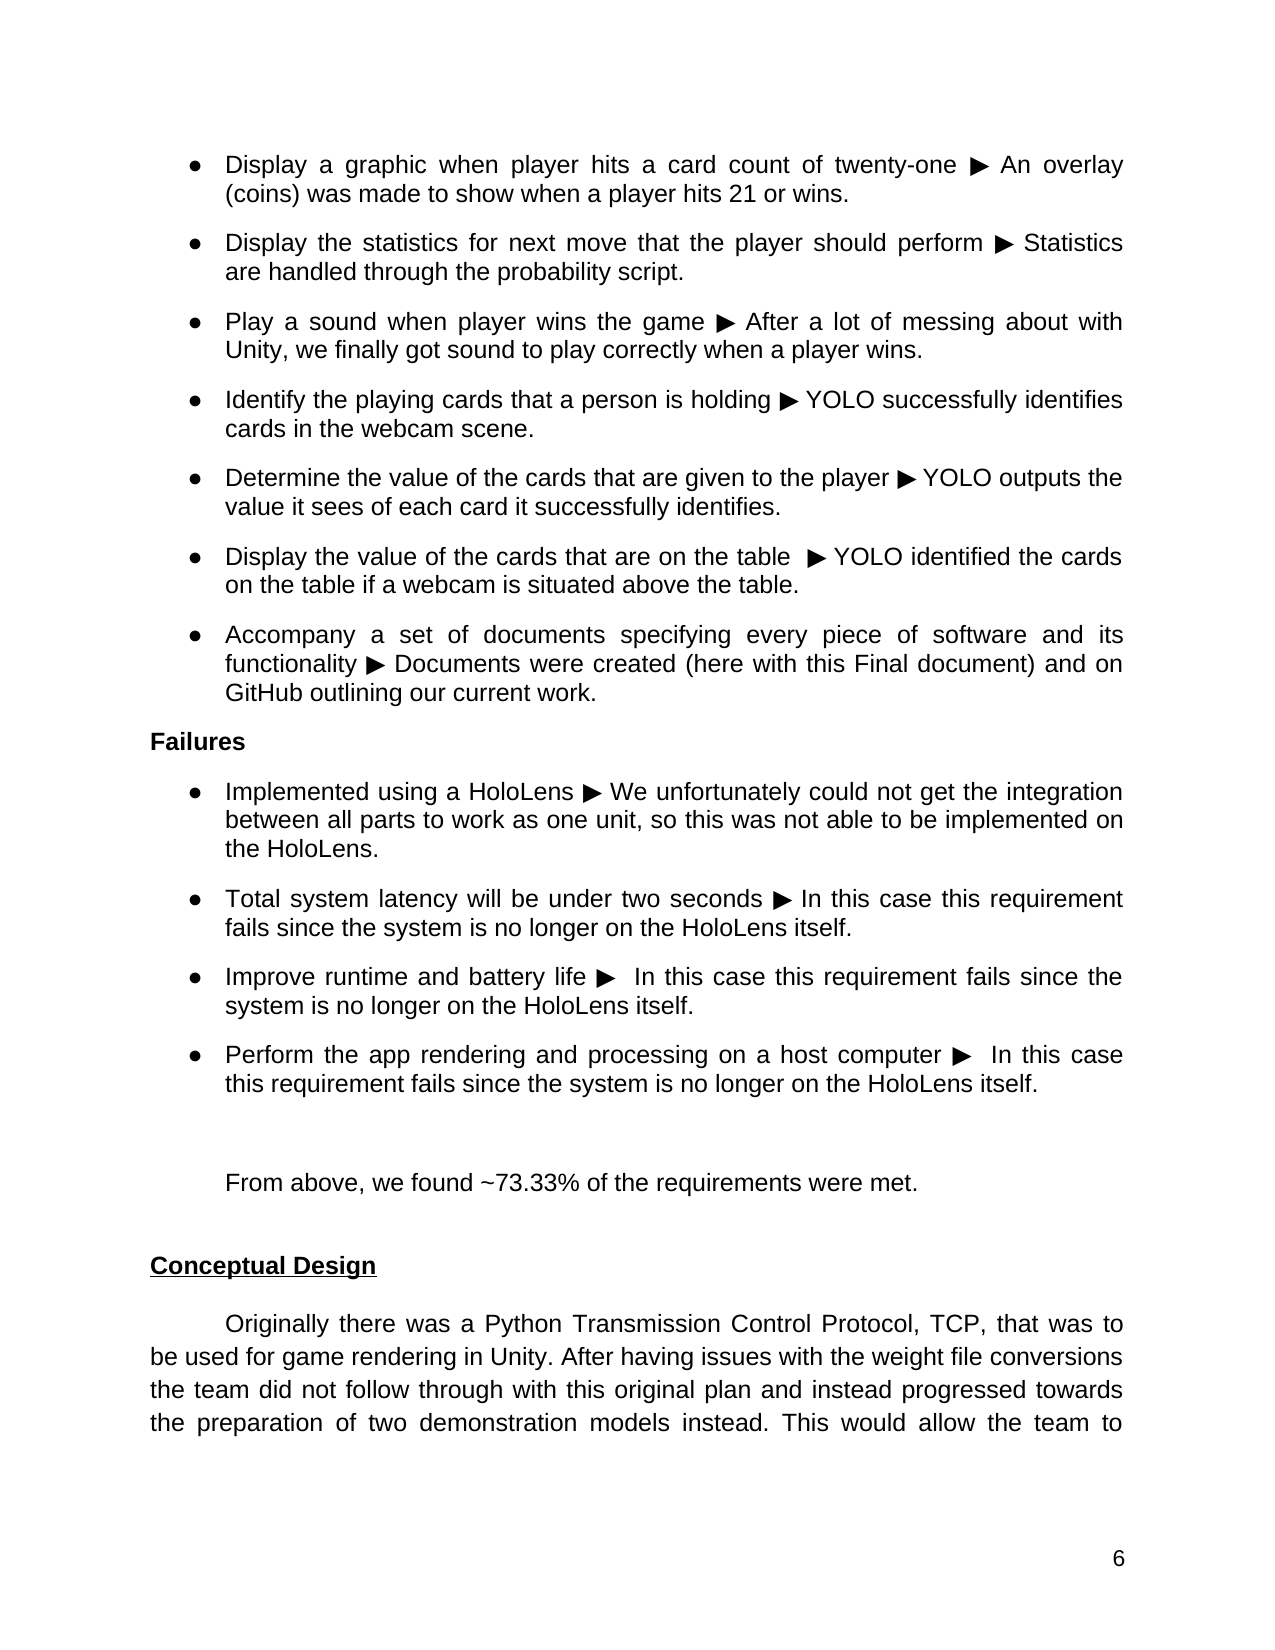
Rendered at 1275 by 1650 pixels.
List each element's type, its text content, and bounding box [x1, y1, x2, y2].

list Implemented using a HoloLens ▶ We unfortunately could not get the integration between all parts to work as one unit, so this was not able to be implemented on the HoloLens. [187, 777, 1125, 863]
list Display a graphic when player hits a card count of twenty-one ▶ An overlay (coins) was made to show when a player hits 21 or wins. [187, 150, 1125, 207]
list Perform the app rendering and processing on a host computer ▶ In this case this requirement fails since the system is no longer on the HoloLens itself. [187, 1040, 1125, 1098]
text From above, we found ~73.33% of the requirements were met. [225, 1168, 1125, 1197]
list Play a sound when player wins the game ▶ After a lot of messing about with Unity, we finally got sound to play correctly when a player wins. [187, 307, 1125, 364]
list Total system latency will be under two seconds ▶ In this case this requirement fails since the system is no longer on the HoloLens itself. [187, 884, 1125, 941]
list Determine the value of the cards that are given to the player ▶ YOLO outputs the value it sees of each card it successfully identifies. [187, 463, 1125, 521]
list Identify the playing cards that a person is holding ▶ YOLO successfully identifies cards in the webcam scene. [187, 385, 1125, 442]
text Failures [150, 727, 1125, 756]
list Improve runtime and battery life ▶ In this case this requirement fails since the system is no longer on the HoloLens itself. [187, 962, 1125, 1019]
list Display the statistics for next move that the player should perform ▶ Statistics are handled through the probability script. [187, 228, 1125, 286]
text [150, 1309, 1125, 1437]
list Accompany a set of documents specifying every piece of software and its functionality ▶ Documents were created (here with this Final document) and on GitHub outlining our current work. [187, 620, 1125, 706]
list Display the value of the cards that are on the table ▶ YOLO identified the cards on the table if a webcam is situated above the table. [187, 542, 1125, 599]
text Conceptual Design [150, 1251, 1125, 1280]
